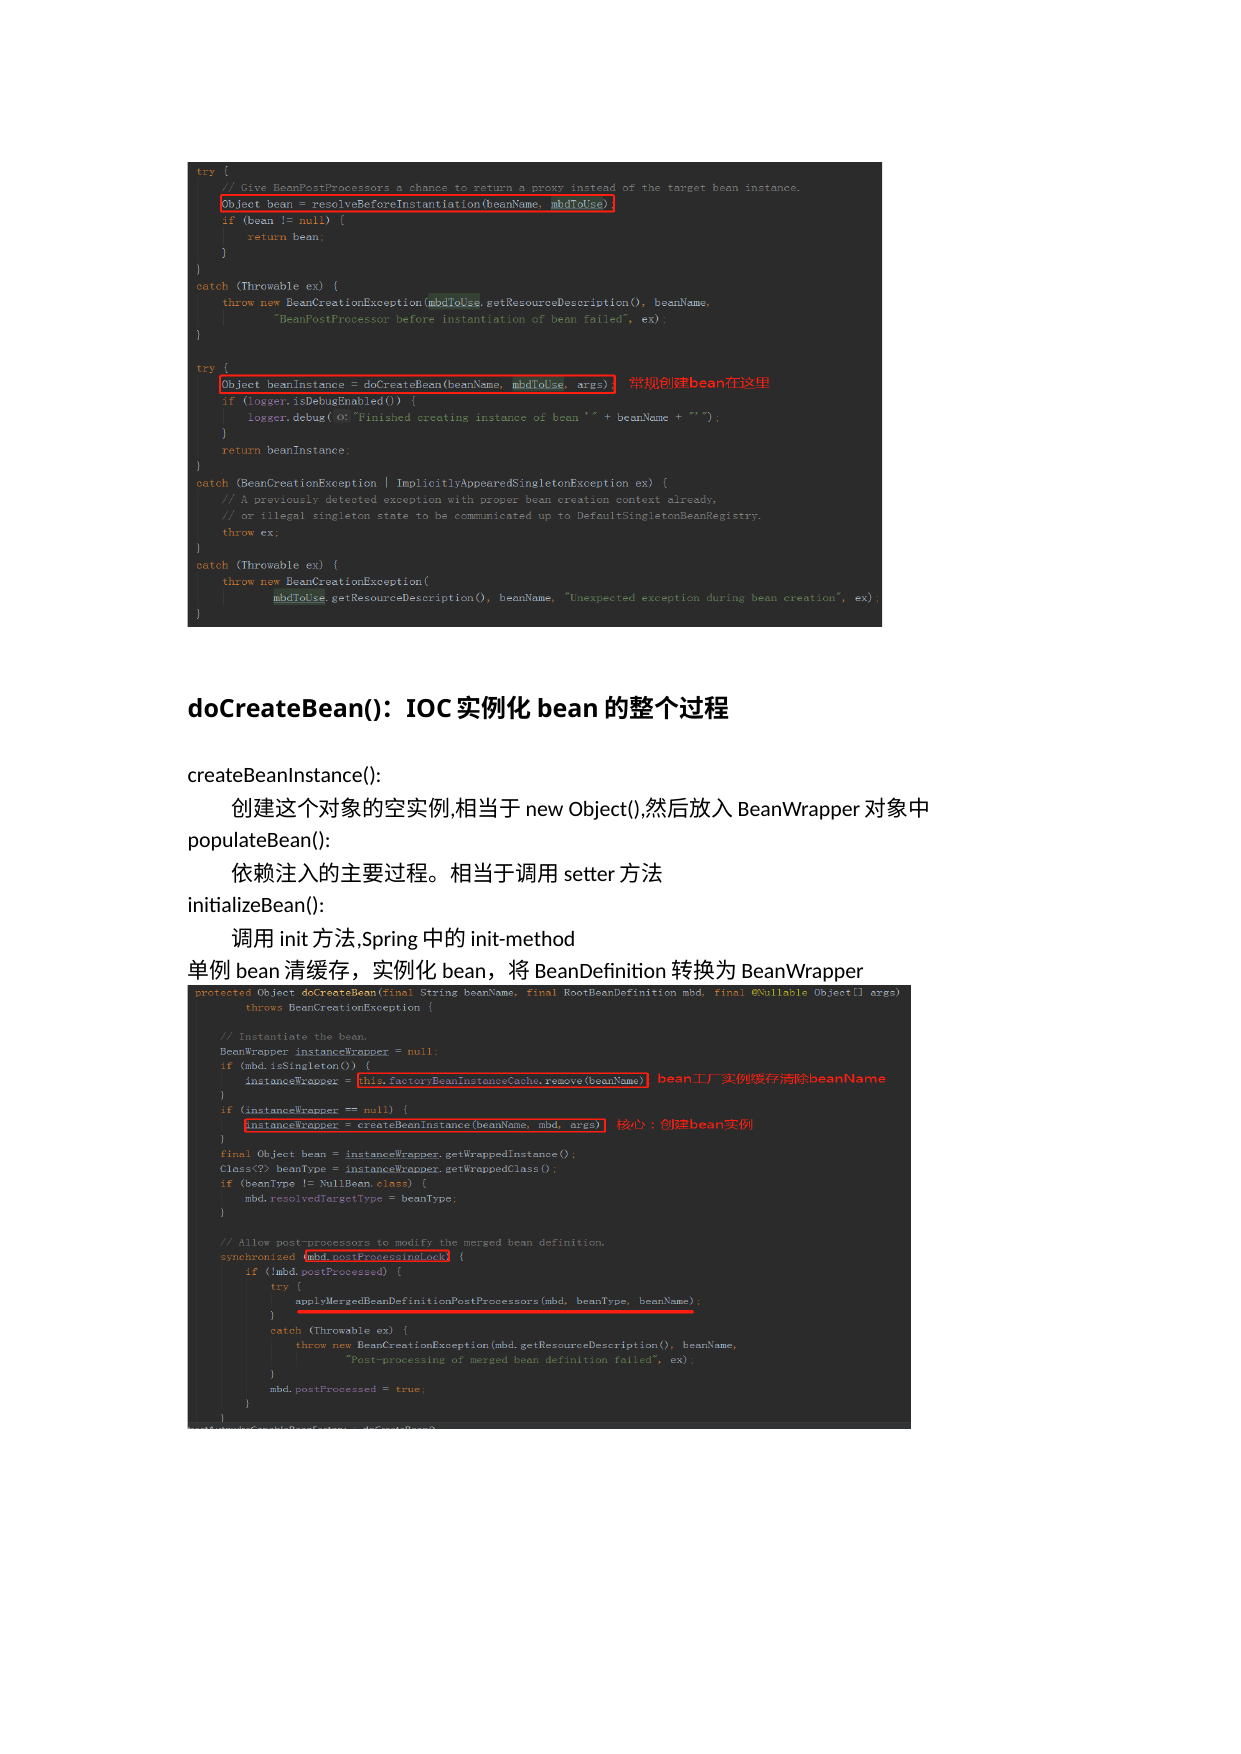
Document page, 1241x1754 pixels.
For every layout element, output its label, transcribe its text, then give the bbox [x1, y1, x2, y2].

text createBeanInstance(): [187, 758, 1053, 791]
subtitle doCreateBean()：IOC实例化bean的整个过程 [187, 674, 1053, 739]
text 创建这个对象的空实例,相当于new Object(),然后放入BeanWrapper对象中 [187, 791, 1053, 823]
picture [187, 985, 911, 1429]
text 调用init方法,Spring中的init-method [187, 921, 1053, 953]
text initializeBean(): [187, 888, 1053, 921]
picture [187, 162, 883, 627]
text populateBean(): [187, 823, 1053, 856]
text 单例bean清缓存，实例化bean，将BeanDefinition转换为BeanWrapper [187, 953, 1053, 986]
text 依赖注入的主要过程。相当于调用setter方法 [187, 856, 1053, 888]
